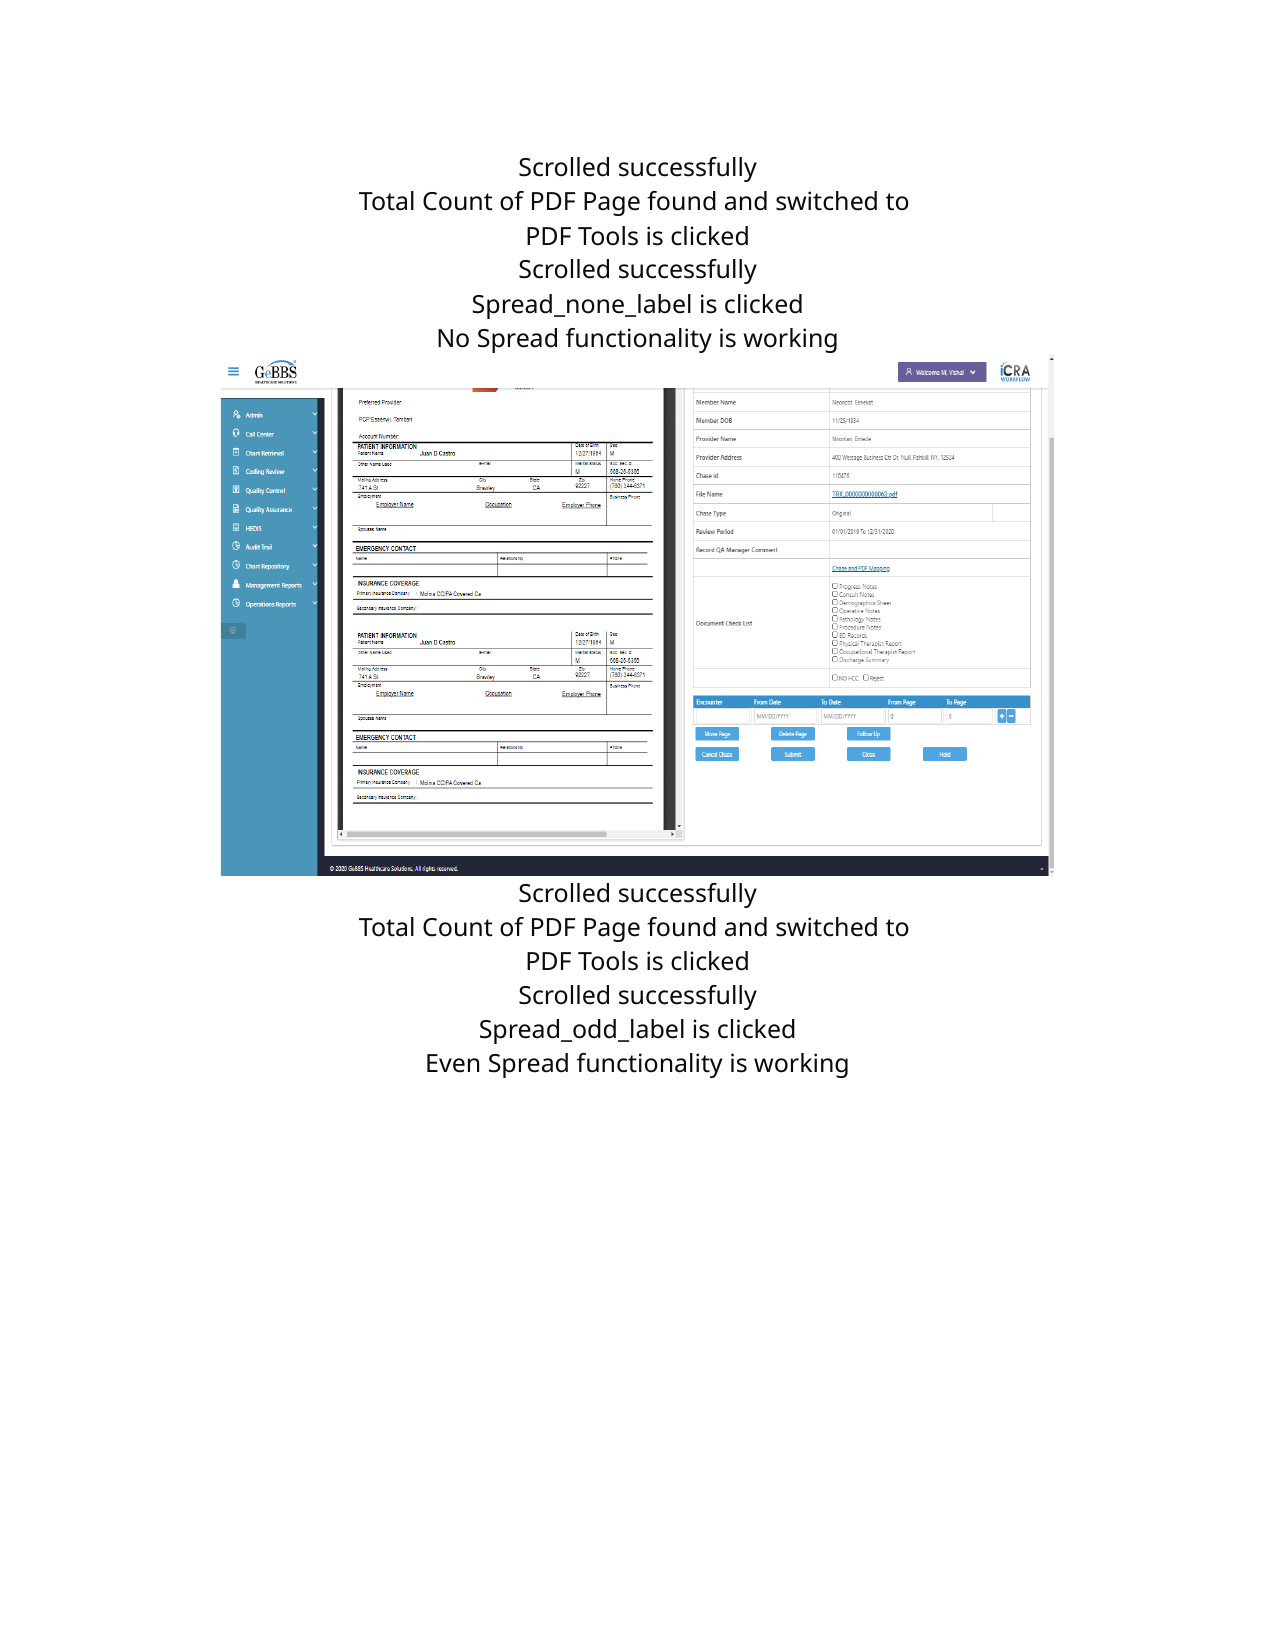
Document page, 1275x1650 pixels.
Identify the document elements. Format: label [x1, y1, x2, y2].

picture [220, 354, 1055, 876]
text [150, 150, 1125, 1079]
